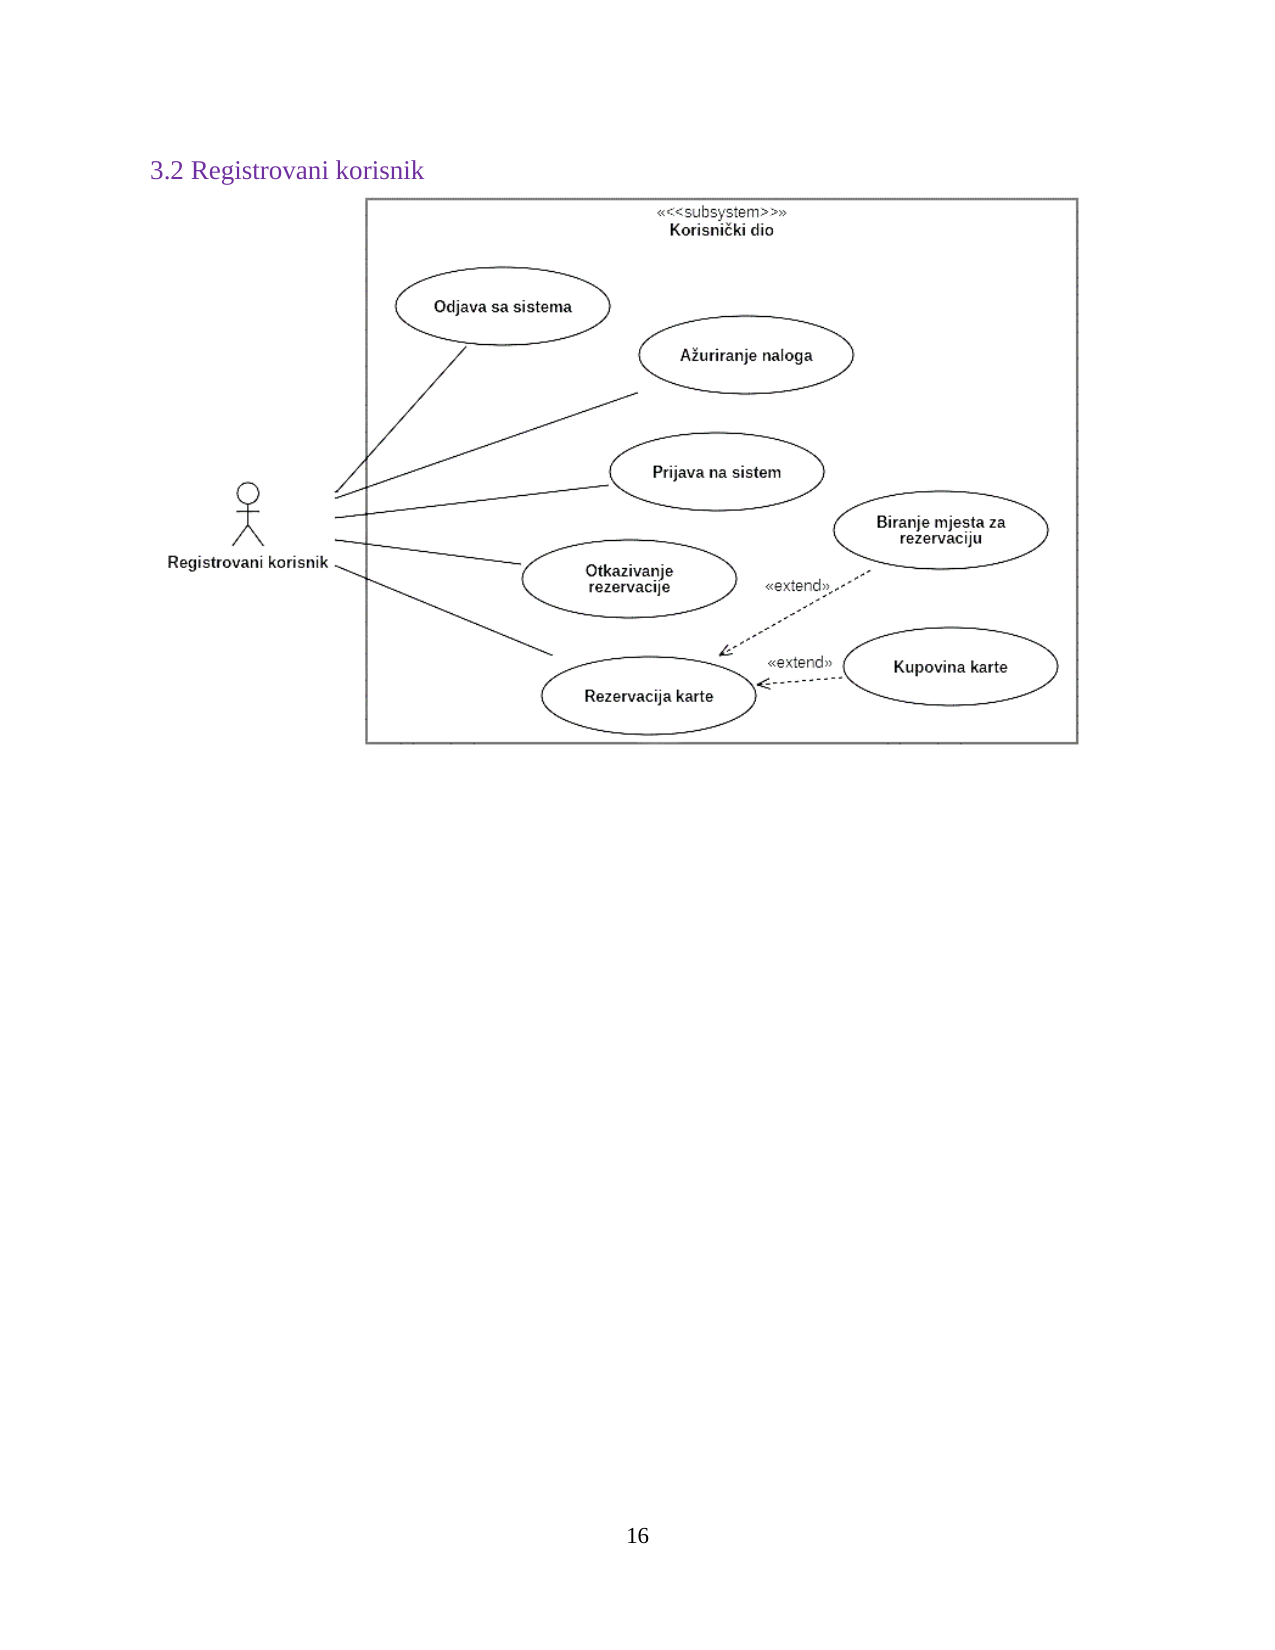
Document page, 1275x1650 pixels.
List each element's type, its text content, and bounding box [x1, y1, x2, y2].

subtitle 3.2 Registrovani korisnik [150, 154, 1125, 185]
picture [150, 187, 1126, 792]
